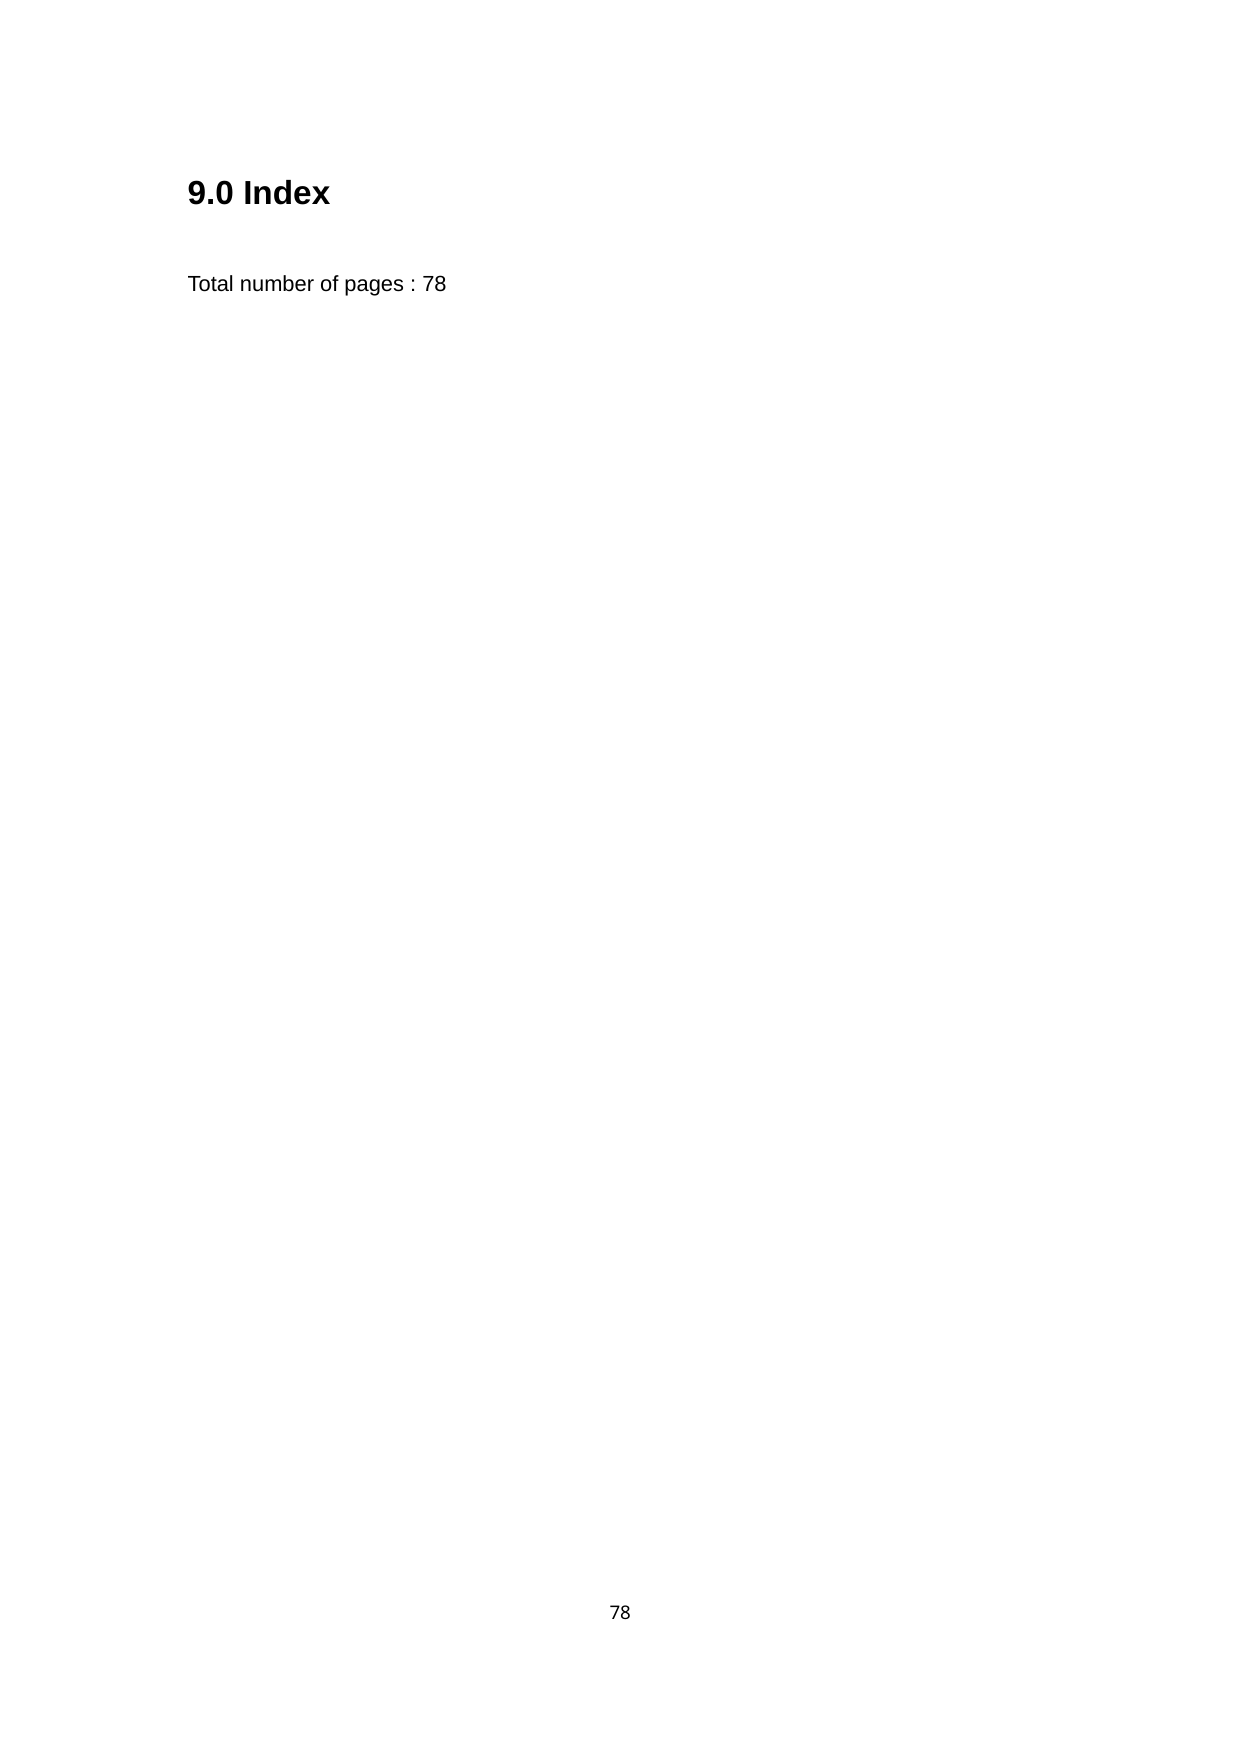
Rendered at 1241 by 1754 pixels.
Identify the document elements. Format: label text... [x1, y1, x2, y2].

subtitle 9.0 Index [187, 160, 1053, 225]
text Total number of pages : 78 [187, 267, 1053, 300]
